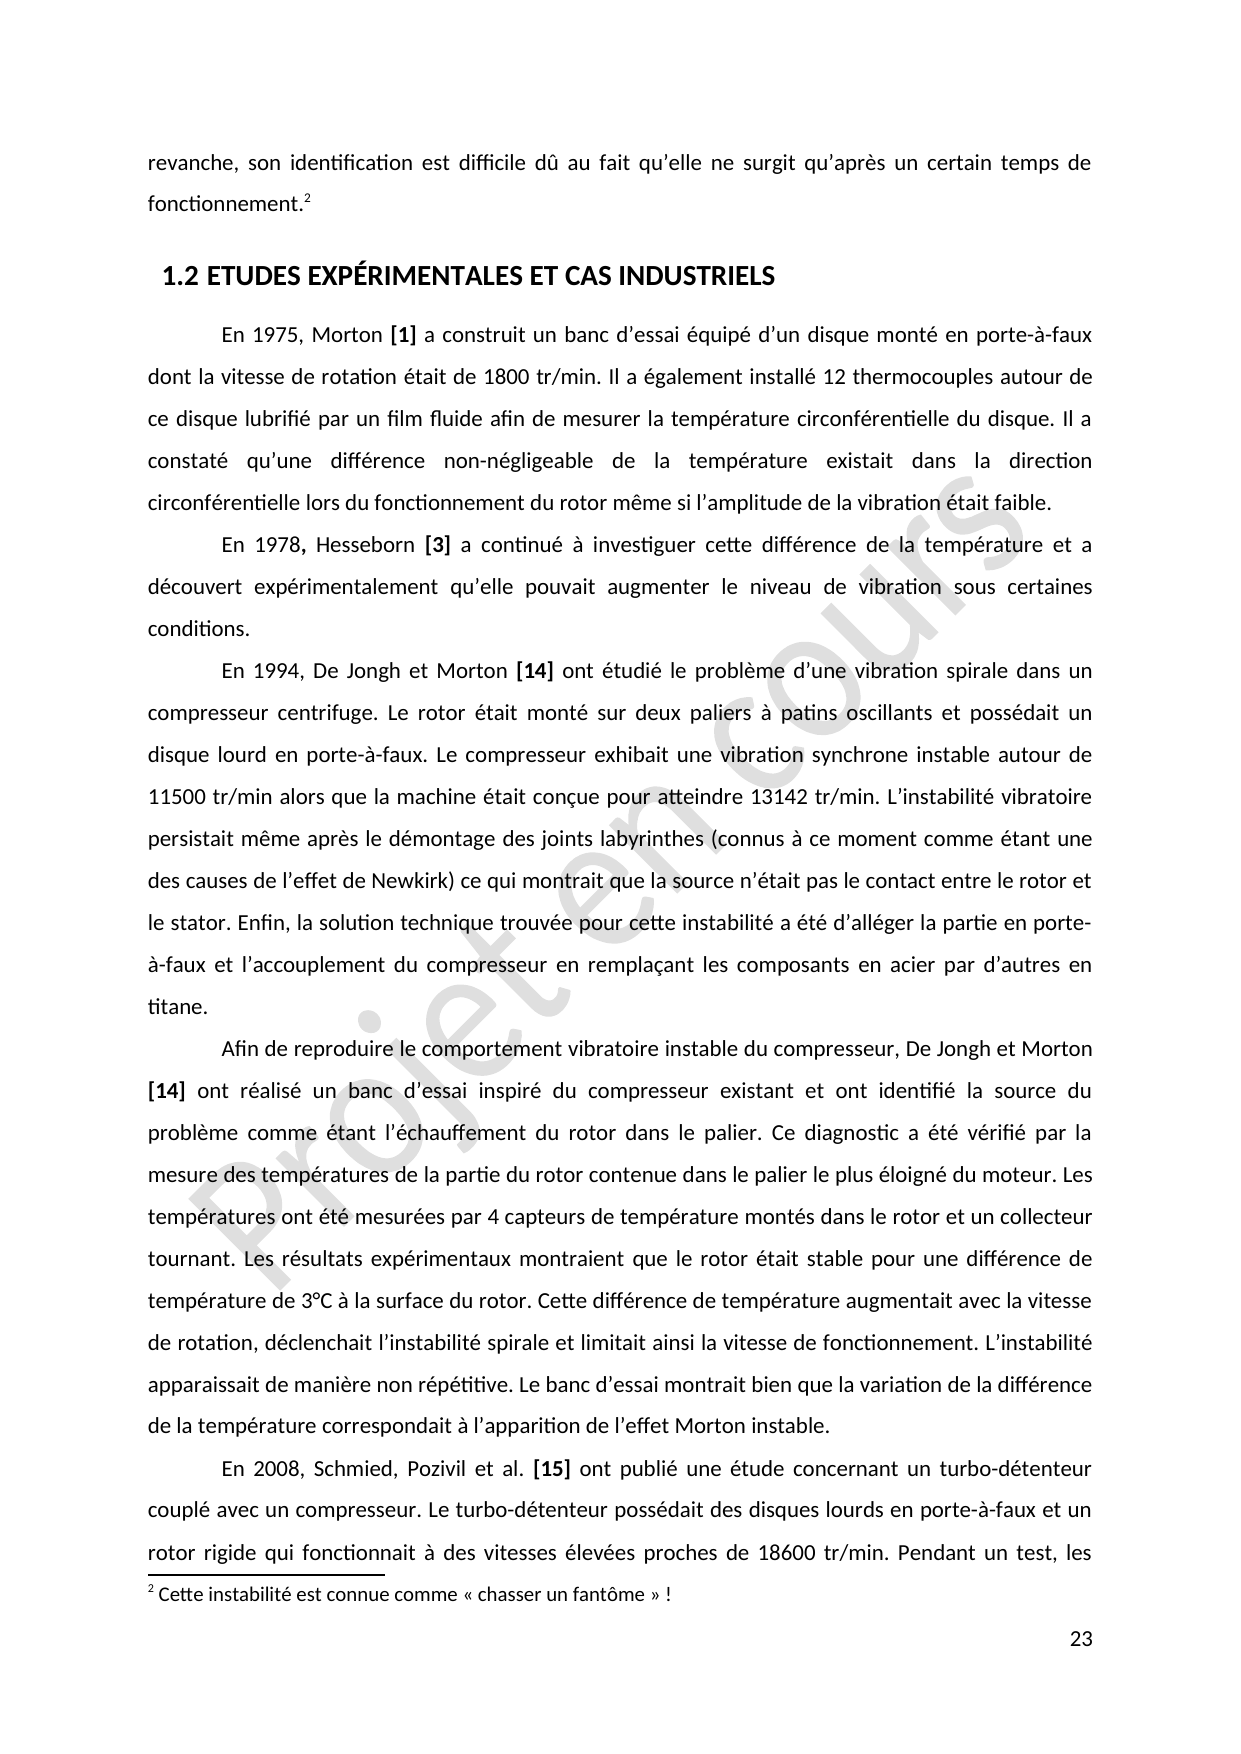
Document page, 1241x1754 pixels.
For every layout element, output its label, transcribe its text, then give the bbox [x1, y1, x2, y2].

text En 1975, Morton [1] a construit un banc d’essai équipé d’un disque monté en porte-à-faux dont la vitesse de rotation était de 1800 tr/min. Il a également installé 12 thermocouples autour de ce disque lubrifié par un film fluide afin de mesurer la température circonférentielle du disque. Il a constaté qu’une différence non-négligeable de la température existait dans la direction circonférentielle lors du fonctionnement du rotor même si l’amplitude de la vibration était faible. [148, 320, 1093, 516]
text En 1978, Hesseborn [3] a continué à investiguer cette différence de la température et a découvert expérimentalement qu’elle pouvait augmenter le niveau de vibration sous certaines conditions. [148, 530, 1093, 642]
subtitle Etudes expérimentales et cas industriels [161, 257, 1093, 292]
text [148, 1454, 1093, 1566]
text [148, 148, 1093, 218]
text En 1994, De Jongh et Morton [14] ont étudié le problème d’une vibration spirale dans un compresseur centrifuge. Le rotor était monté sur deux paliers à patins oscillants et possédait un disque lourd en porte-à-faux. Le compresseur exhibait une vibration synchrone instable autour de 11500 tr/min alors que la machine était conçue pour atteindre 13142 tr/min. L’instabilité vibratoire persistait même après le démontage des joints labyrinthes (connus à ce moment comme étant une des causes de l’effet de Newkirk) ce qui montrait que la source n’était pas le contact entre le rotor et le stator. Enfin, la solution technique trouvée pour cette instabilité a été d’alléger la partie en porte-à-faux et l’accouplement du compresseur en remplaçant les composants en acier par d’autres en titane. [148, 656, 1093, 1020]
text Afin de reproduire le comportement vibratoire instable du compresseur, De Jongh et Morton [14] ont réalisé un banc d’essai inspiré du compresseur existant et ont identifié la source du problème comme étant l’échauffement du rotor dans le palier. Ce diagnostic a été vérifié par la mesure des températures de la partie du rotor contenue dans le palier le plus éloigné du moteur. Les températures ont été mesurées par 4 capteurs de température montés dans le rotor et un collecteur tournant. Les résultats expérimentaux montraient que le rotor était stable pour une différence de température de 3°C à la surface du rotor. Cette différence de température augmentait avec la vitesse de rotation, déclenchait l’instabilité spirale et limitait ainsi la vitesse de fonctionnement. L’instabilité apparaissait de manière non répétitive. Le banc d’essai montrait bien que la variation de la différence de la température correspondait à l’apparition de l’effet Morton instable. [148, 1034, 1093, 1440]
